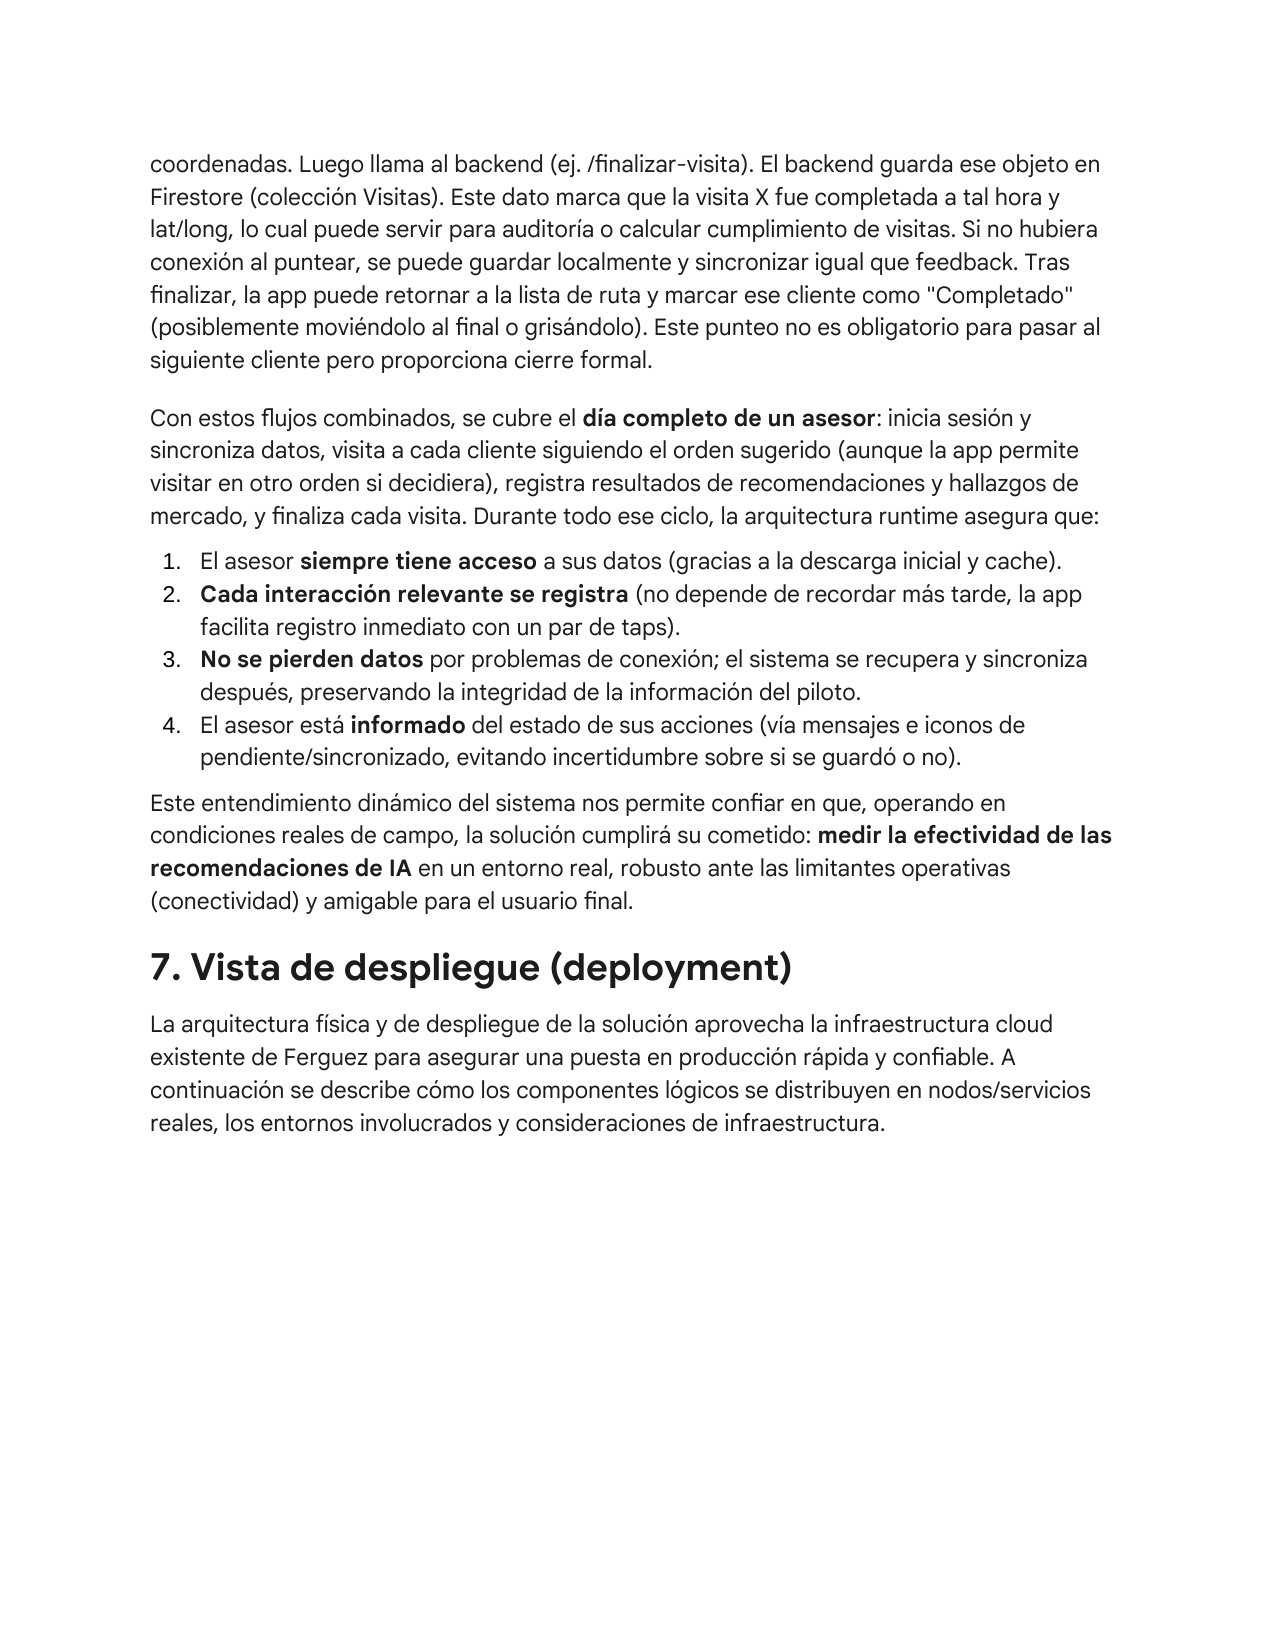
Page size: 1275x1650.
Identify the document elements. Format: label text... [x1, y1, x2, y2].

subtitle 7. Vista de despliegue (deployment) [150, 944, 1125, 992]
list No se pierden datos por problemas de conexión; el sistema se recupera y sincroniza después, preservando la integridad de la información del piloto. [162, 645, 1125, 707]
list El asesor está informado del estado de sus acciones (vía mensajes e iconos de pendiente/sincronizado, evitando incertidumbre sobre si se guardó o no). [162, 711, 1125, 772]
list Cada interacción relevante se registra (no depende de recordar más tarde, la app facilita registro inmediato con un par de taps). [162, 580, 1125, 641]
text Este entendimiento dinámico del sistema nos permite confiar en que, operando en condiciones reales de campo, la solución cumplirá su cometido: medir la efectividad de las recomendaciones de IA en un entorno real, robusto ante las limitantes operativas (conectividad) y amigable para el usuario final. [150, 789, 1125, 916]
text La arquitectura física y de despliegue de la solución aprovecha la infraestructura cloud existente de Ferguez para asegurar una puesta en producción rápida y confiable. A continuación se describe cómo los componentes lógicos se distribuyen en nodos/servicios reales, los entornos involucrados y consideraciones de infraestructura. [150, 1011, 1125, 1137]
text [150, 150, 1125, 375]
text Con estos flujos combinados, se cubre el día completo de un asesor: inicia sesión y sincroniza datos, visita a cada cliente siguiendo el orden sugerido (aunque la app permite visitar en otro orden si decidiera), registra resultados de recomendaciones y hallazgos de mercado, y finaliza cada visita. Durante todo ese ciclo, la arquitectura runtime asegura que: [150, 404, 1125, 531]
list El asesor siempre tiene acceso a sus datos (gracias a la descarga inicial y cache). [162, 547, 1125, 576]
